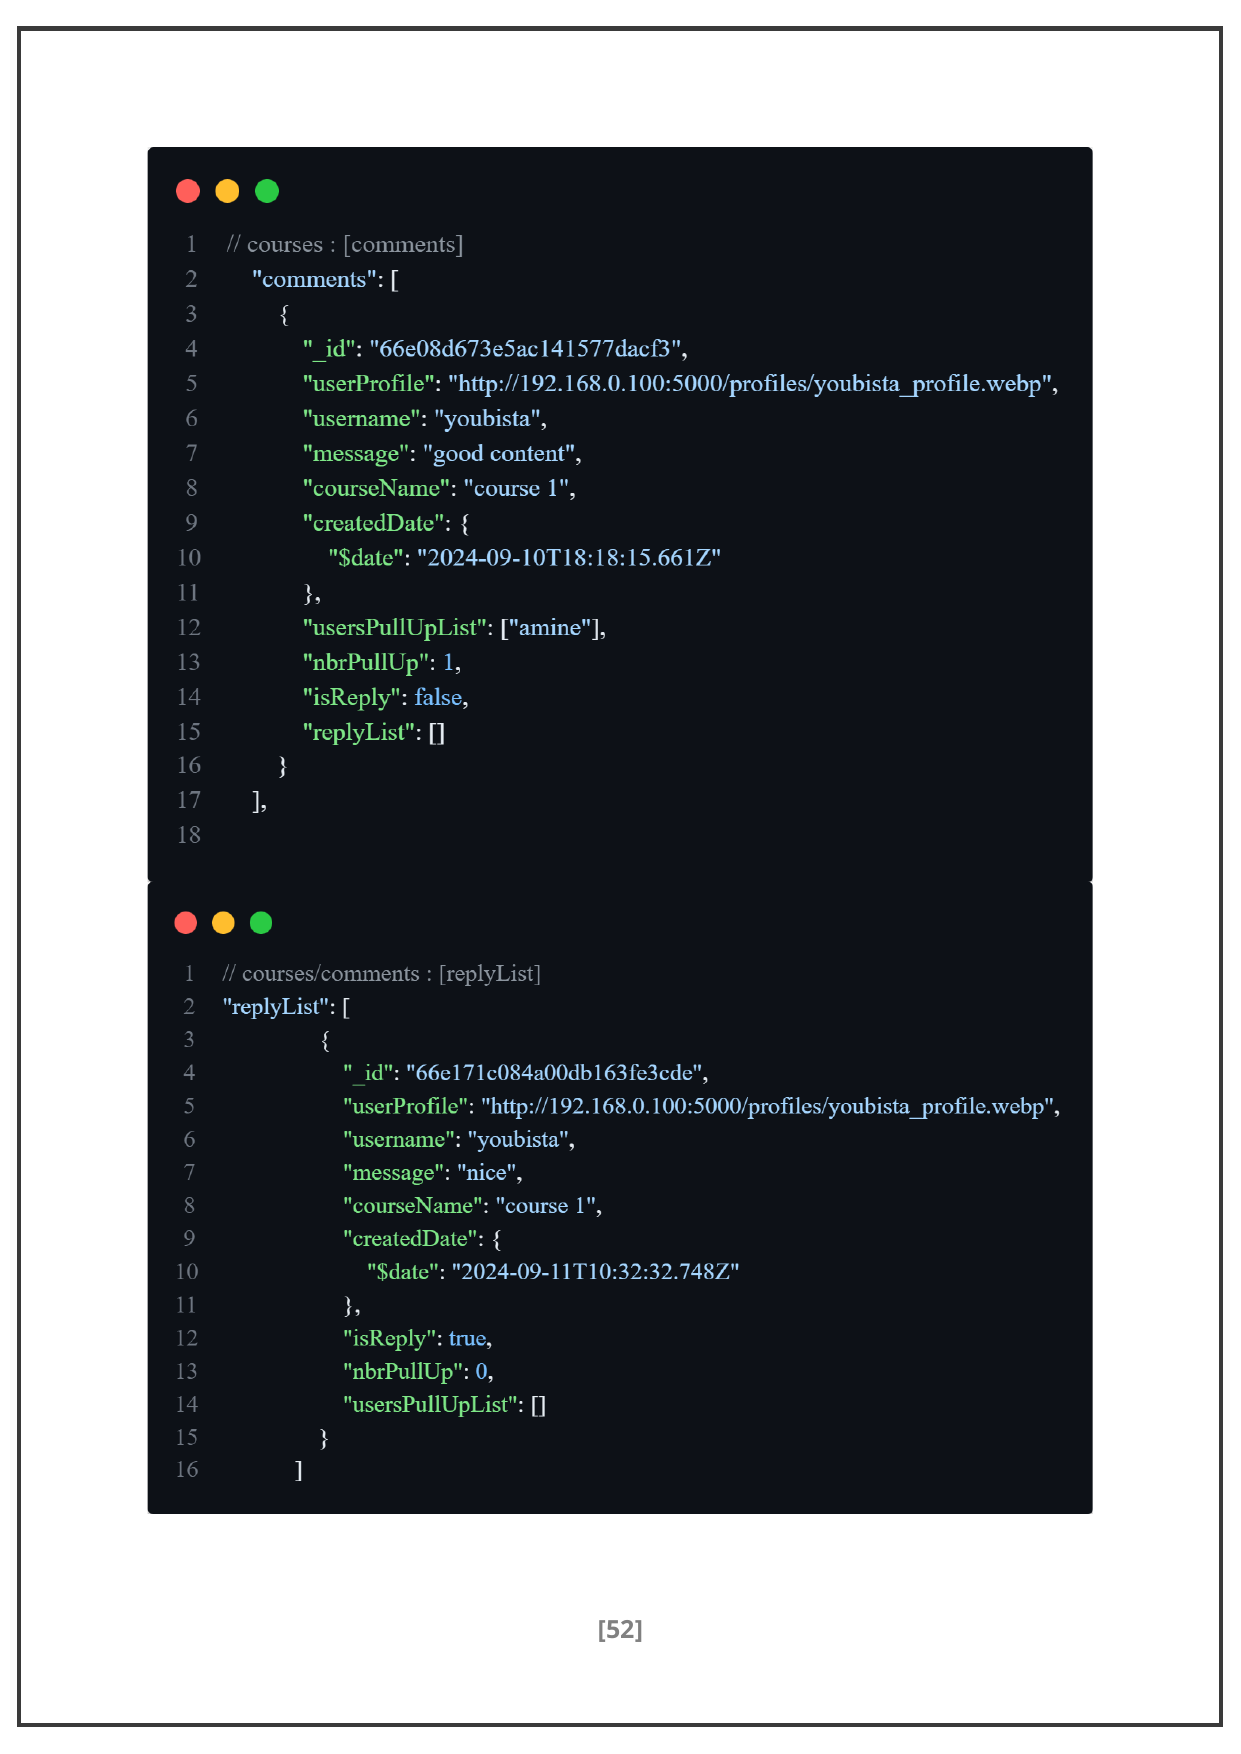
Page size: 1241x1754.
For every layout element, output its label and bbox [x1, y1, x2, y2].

picture [147, 147, 1093, 1514]
